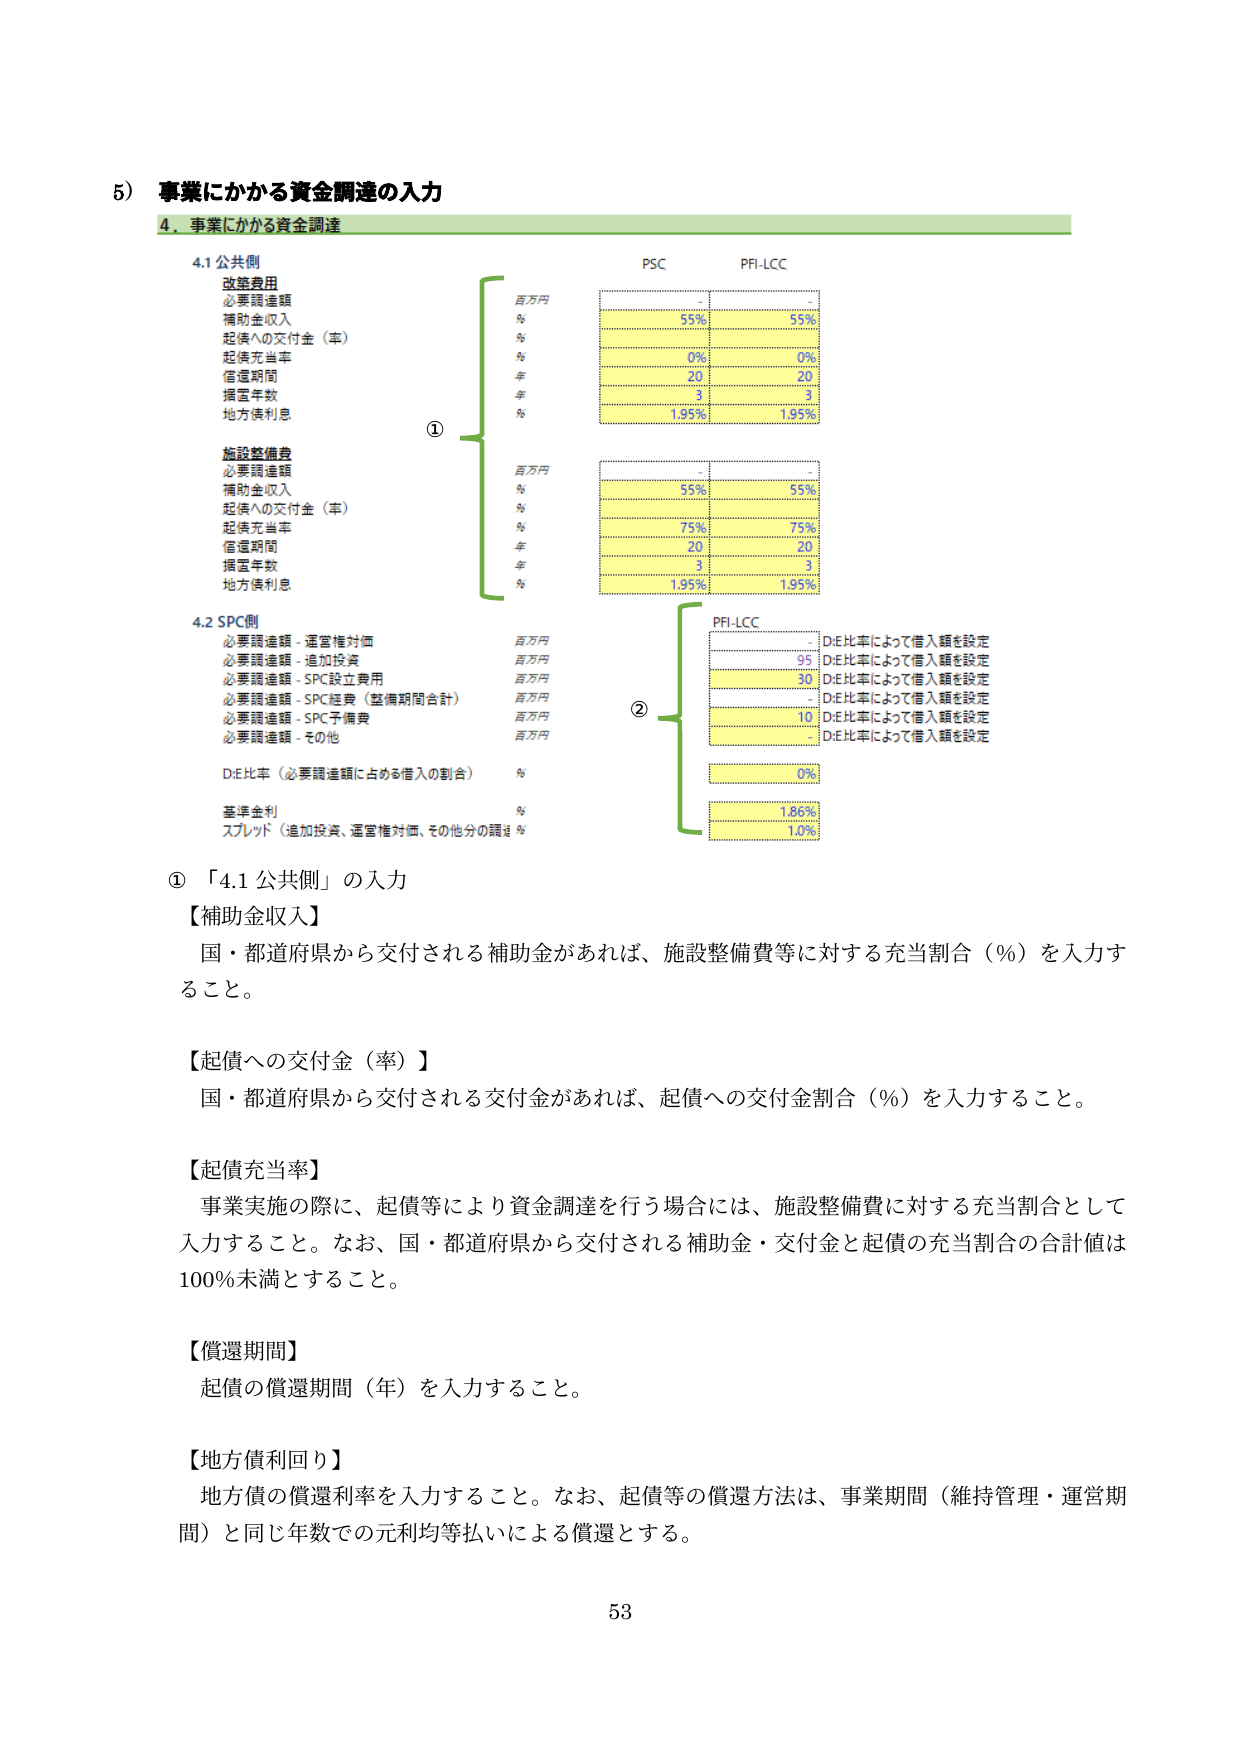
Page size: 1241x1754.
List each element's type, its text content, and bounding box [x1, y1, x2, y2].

text 事業実施の際に、起債等により資金調達を行う場合には、施設整備費に対する充当割合として入力すること。なお、国・都道府県から交付される補助金・交付金と起債の充当割合の合計値は100％未満とすること。 [178, 1187, 1128, 1296]
text 【償還期間】 [156, 1332, 1128, 1368]
text 【起債への交付金（率）】 [156, 1042, 1128, 1078]
list 事業にかかる資金調達の入力 [112, 172, 1128, 208]
text 起債の償還期間（年）を入力すること。 [178, 1368, 1128, 1405]
text 【地方債利回り】 [156, 1441, 1128, 1477]
list 「4.1 公共側」の入力 [167, 861, 1128, 897]
text 国・都道府県から交付される交付金があれば、起債への交付金割合（％）を入力すること。 [178, 1078, 1128, 1115]
text 地方債の償還利率を入力すること。なお、起債等の償還方法は、事業期間（維持管理・運営期間）と同じ年数での元利均等払いによる償還とする。 [178, 1477, 1128, 1550]
text 【補助金収入】 [156, 897, 1128, 933]
picture [157, 211, 1072, 847]
text 【起債充当率】 [156, 1151, 1128, 1187]
text 国・都道府県から交付される補助金があれば、施設整備費等に対する充当割合（％）を入力すること。 [178, 933, 1128, 1006]
